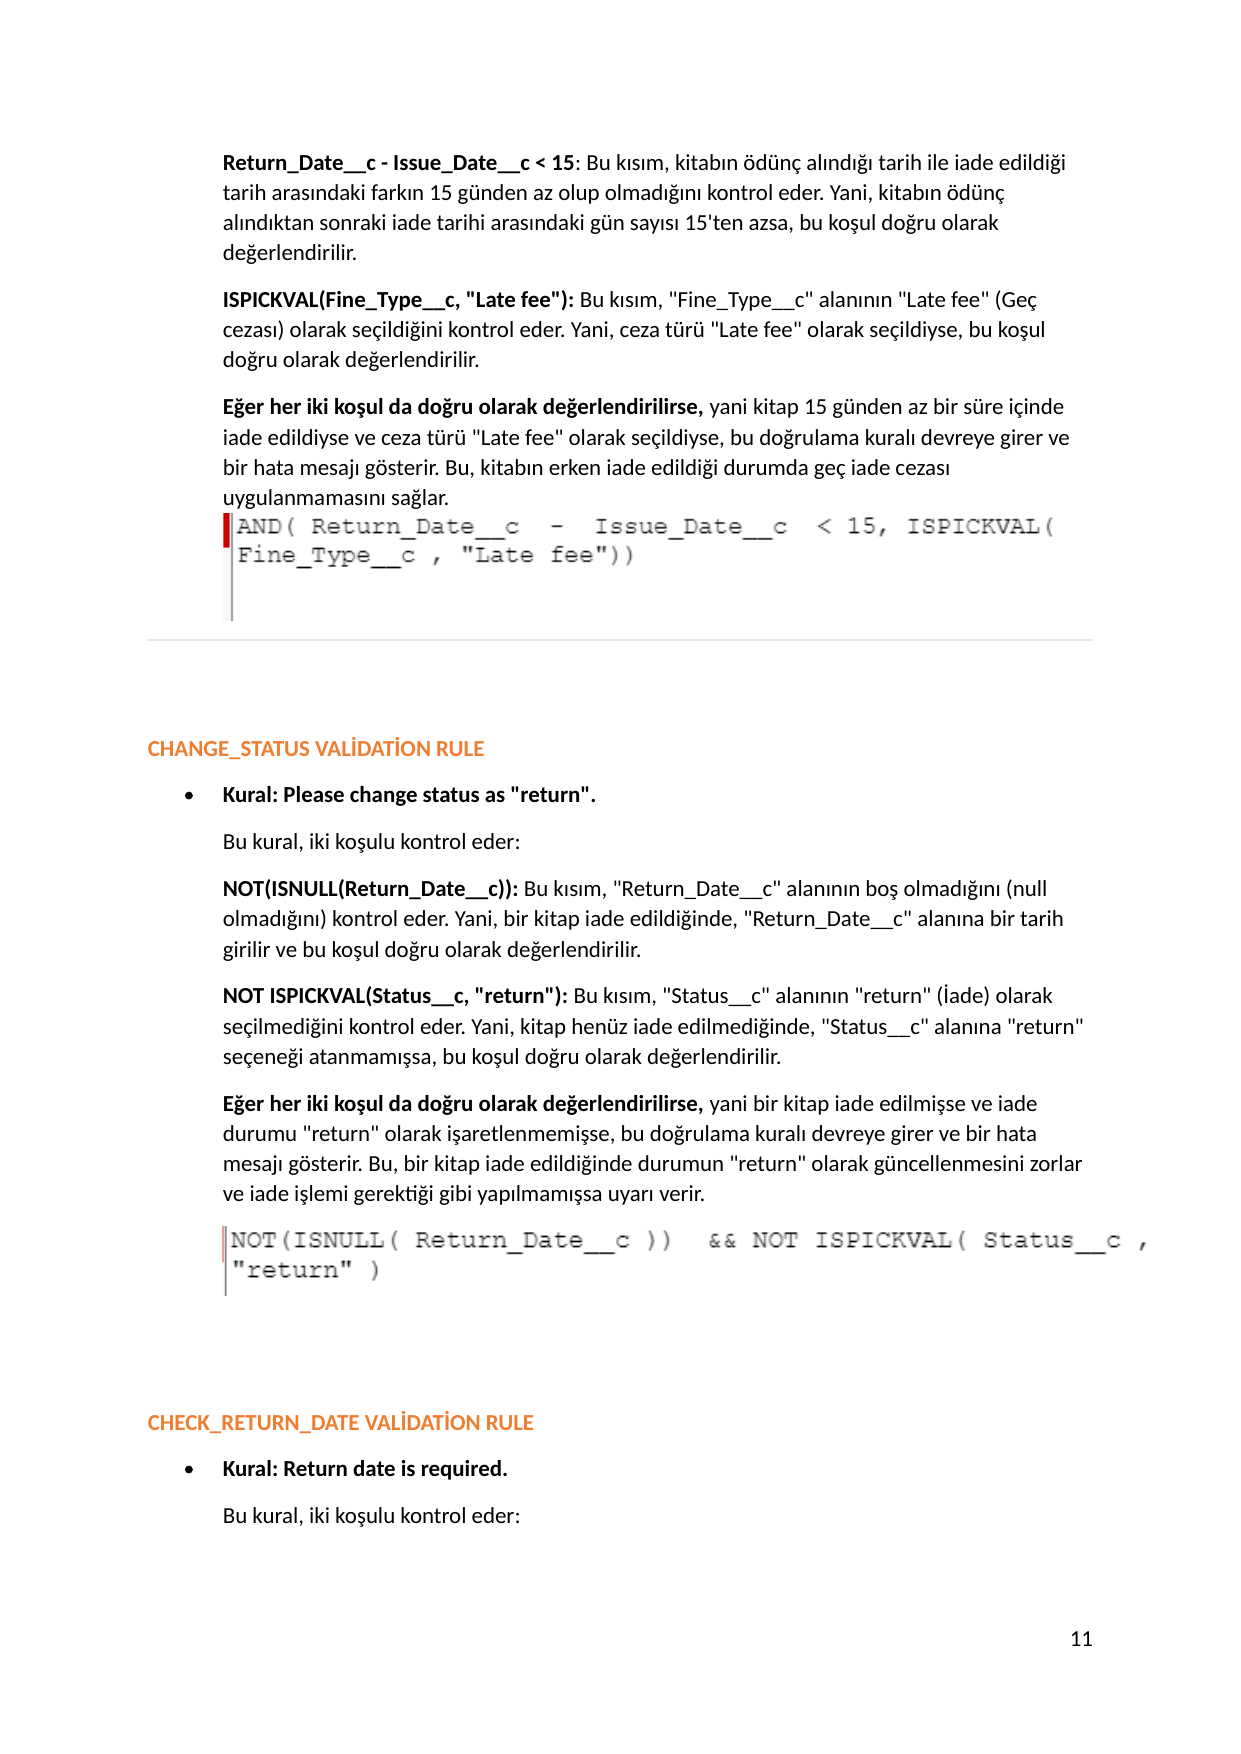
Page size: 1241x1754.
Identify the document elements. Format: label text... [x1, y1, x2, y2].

list Kural: Please change status as "return". [185, 781, 1093, 808]
text NOT ISPICKVAL(Status__c, "return"): Bu kısım, "Status__c" alanının "return" (İade) olarak seçilmediğini kontrol eder. Yani, kitap henüz iade edilmediğinde, "Status__c" alanına "return" seçeneği atanmamışsa, bu koşul doğru olarak değerlendirilir. [223, 982, 1093, 1070]
picture [222, 1226, 1195, 1296]
list Kural: Return date is required. [185, 1454, 1093, 1483]
picture [222, 513, 1130, 621]
text NOT(ISNULL(Return_Date__c)): Bu kısım, "Return_Date__c" alanının boş olmadığını (null olmadığını) kontrol eder. Yani, bir kitap iade edildiğinde, "Return_Date__c" alanına bir tarih girilir ve bu koşul doğru olarak değerlendirilir. [223, 874, 1093, 963]
text Bu kural, iki koşulu kontrol eder: [223, 1501, 1093, 1529]
text ISPICKVAL(Fine_Type__c, "Late fee"): Bu kısım, "Fine_Type__c" alanının "Late fee" (Geç cezası) olarak seçildiğini kontrol eder. Yani, ceza türü "Late fee" olarak seçildiyse, bu koşul doğru olarak değerlendirilir. [223, 285, 1093, 373]
text Eğer her iki koşul da doğru olarak değerlendirilirse, yani kitap 15 günden az bir süre içinde iade edildiyse ve ceza türü "Late fee" olarak seçildiyse, bu doğrulama kuralı devreye girer ve bir hata mesajı gösterir. Bu, kitabın erken iade edildiği durumda geç iade cezası uygulanmamasını sağlar. [223, 392, 1093, 513]
text Return_Date__c - Issue_Date__c < 15: Bu kısım, kitabın ödünç alındığı tarih ile iade edildiği tarih arasındaki farkın 15 günden az olup olmadığını kontrol eder. Yani, kitabın ödünç alındıktan sonraki iade tarihi arasındaki gün sayısı 15'ten azsa, bu koşul doğru olarak değerlendirilir. [223, 148, 1093, 266]
text Eğer her iki koşul da doğru olarak değerlendirilirse, yani bir kitap iade edilmişse ve iade durumu "return" olarak işaretlenmemişse, bu doğrulama kuralı devreye girer ve bir hata mesajı gösterir. Bu, bir kitap iade edildiğinde durumun "return" olarak güncellenmesini zorlar ve iade işlemi gerektiği gibi yapılmamışsa uyarı verir. [223, 1089, 1093, 1207]
text CHECK_RETURN_DATE VALİDATİON RULE [148, 1408, 1093, 1436]
text Bu kural, iki koşulu kontrol eder: [223, 827, 1093, 855]
text CHANGE_STATUS VALİDATİON RULE [148, 734, 1093, 762]
